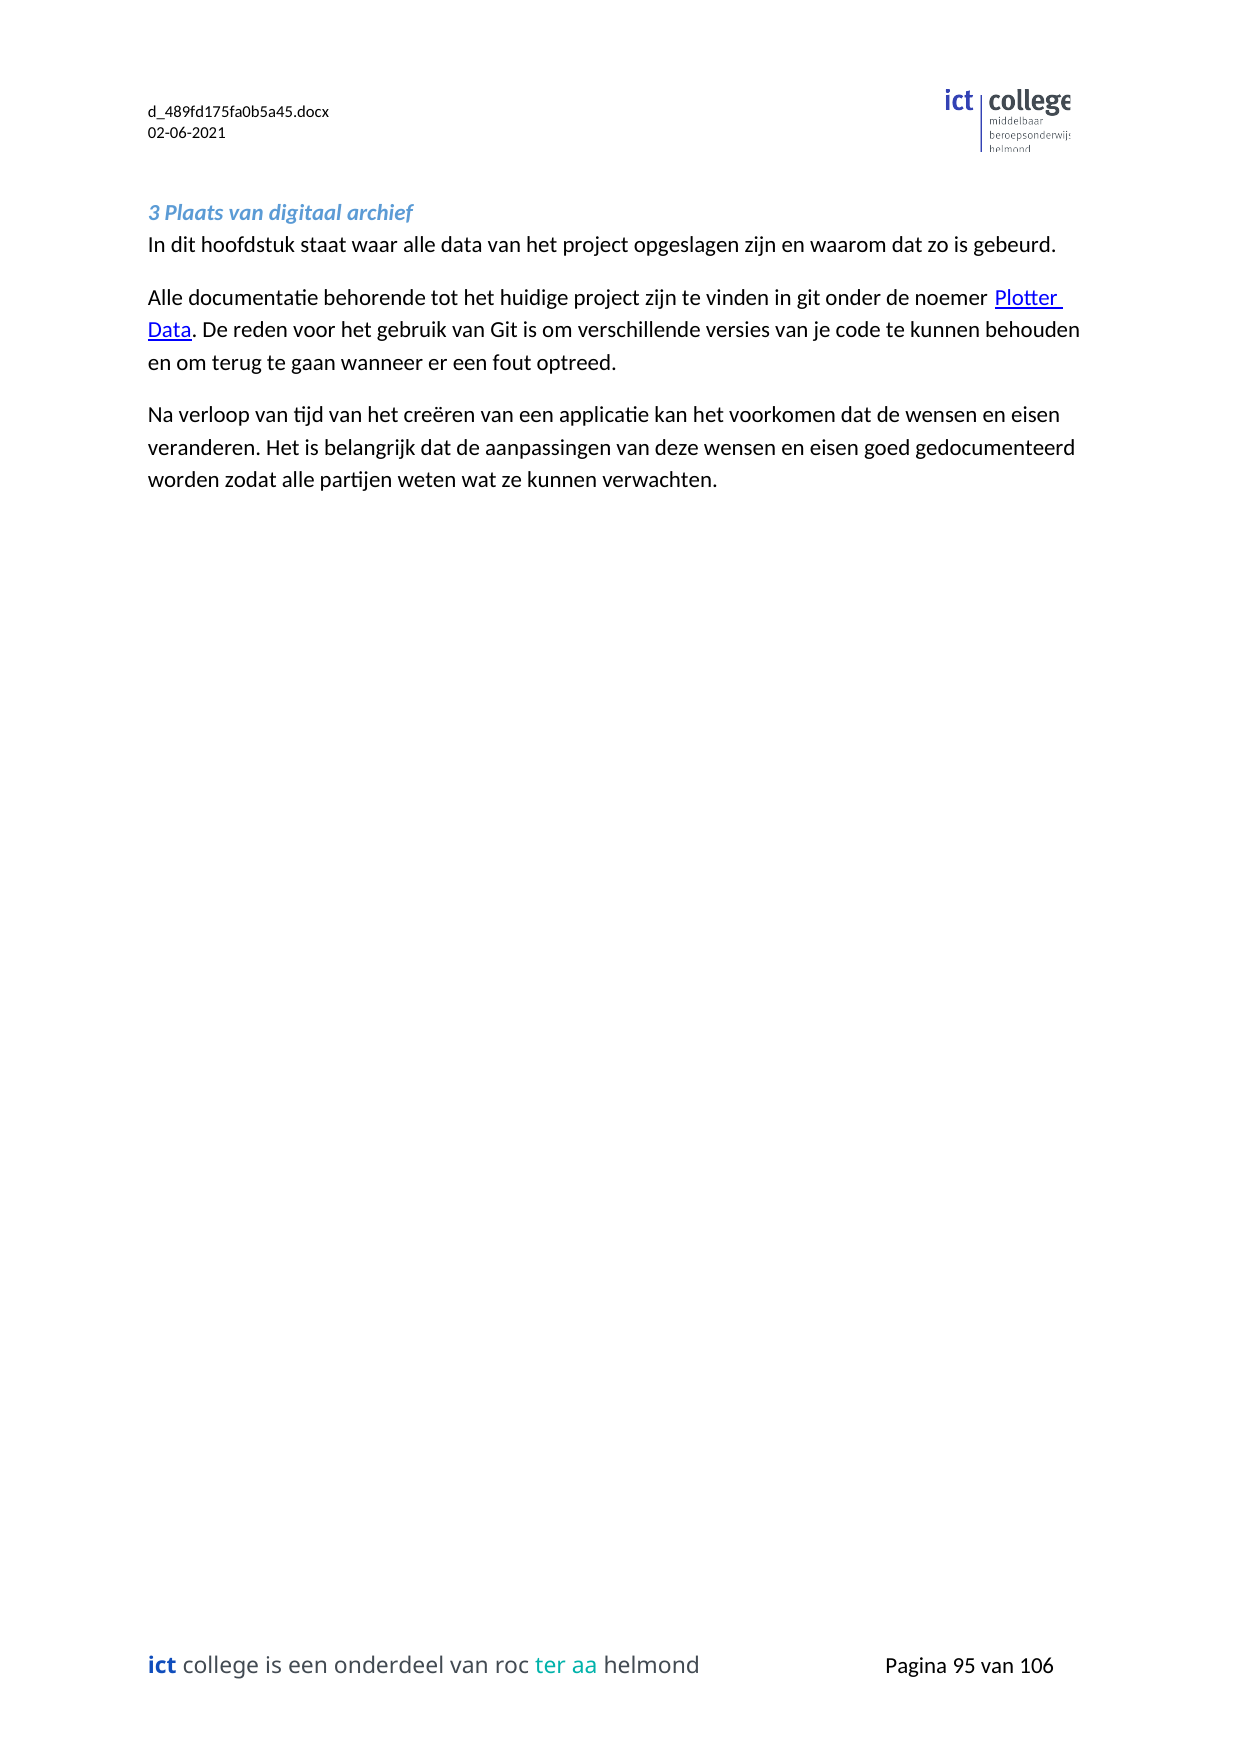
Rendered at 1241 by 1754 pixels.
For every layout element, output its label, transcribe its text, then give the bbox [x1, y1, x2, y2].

text Na verloop van tijd van het creëren van een applicatie kan het voorkomen dat de wensen en eisen veranderen. Het is belangrijk dat de aanpassingen van deze wensen en eisen goed gedocumenteerd worden zodat alle partijen weten wat ze kunnen verwachten. [148, 401, 1093, 493]
text In dit hoofdstuk staat waar alle data van het project opgeslagen zijn en waarom dat zo is gebeurd. [148, 230, 1093, 258]
subtitle 3 Plaats van digitaal archief [148, 198, 1093, 226]
picture [945, 89, 1071, 152]
text Alle documentatie behorende tot het huidige project zijn te vinden in git onder de noemer Plotter Data. De reden voor het gebruik van Git is om verschillende versies van je code te kunnen behouden en om terug te gaan wanneer er een fout optreed. [148, 283, 1093, 376]
